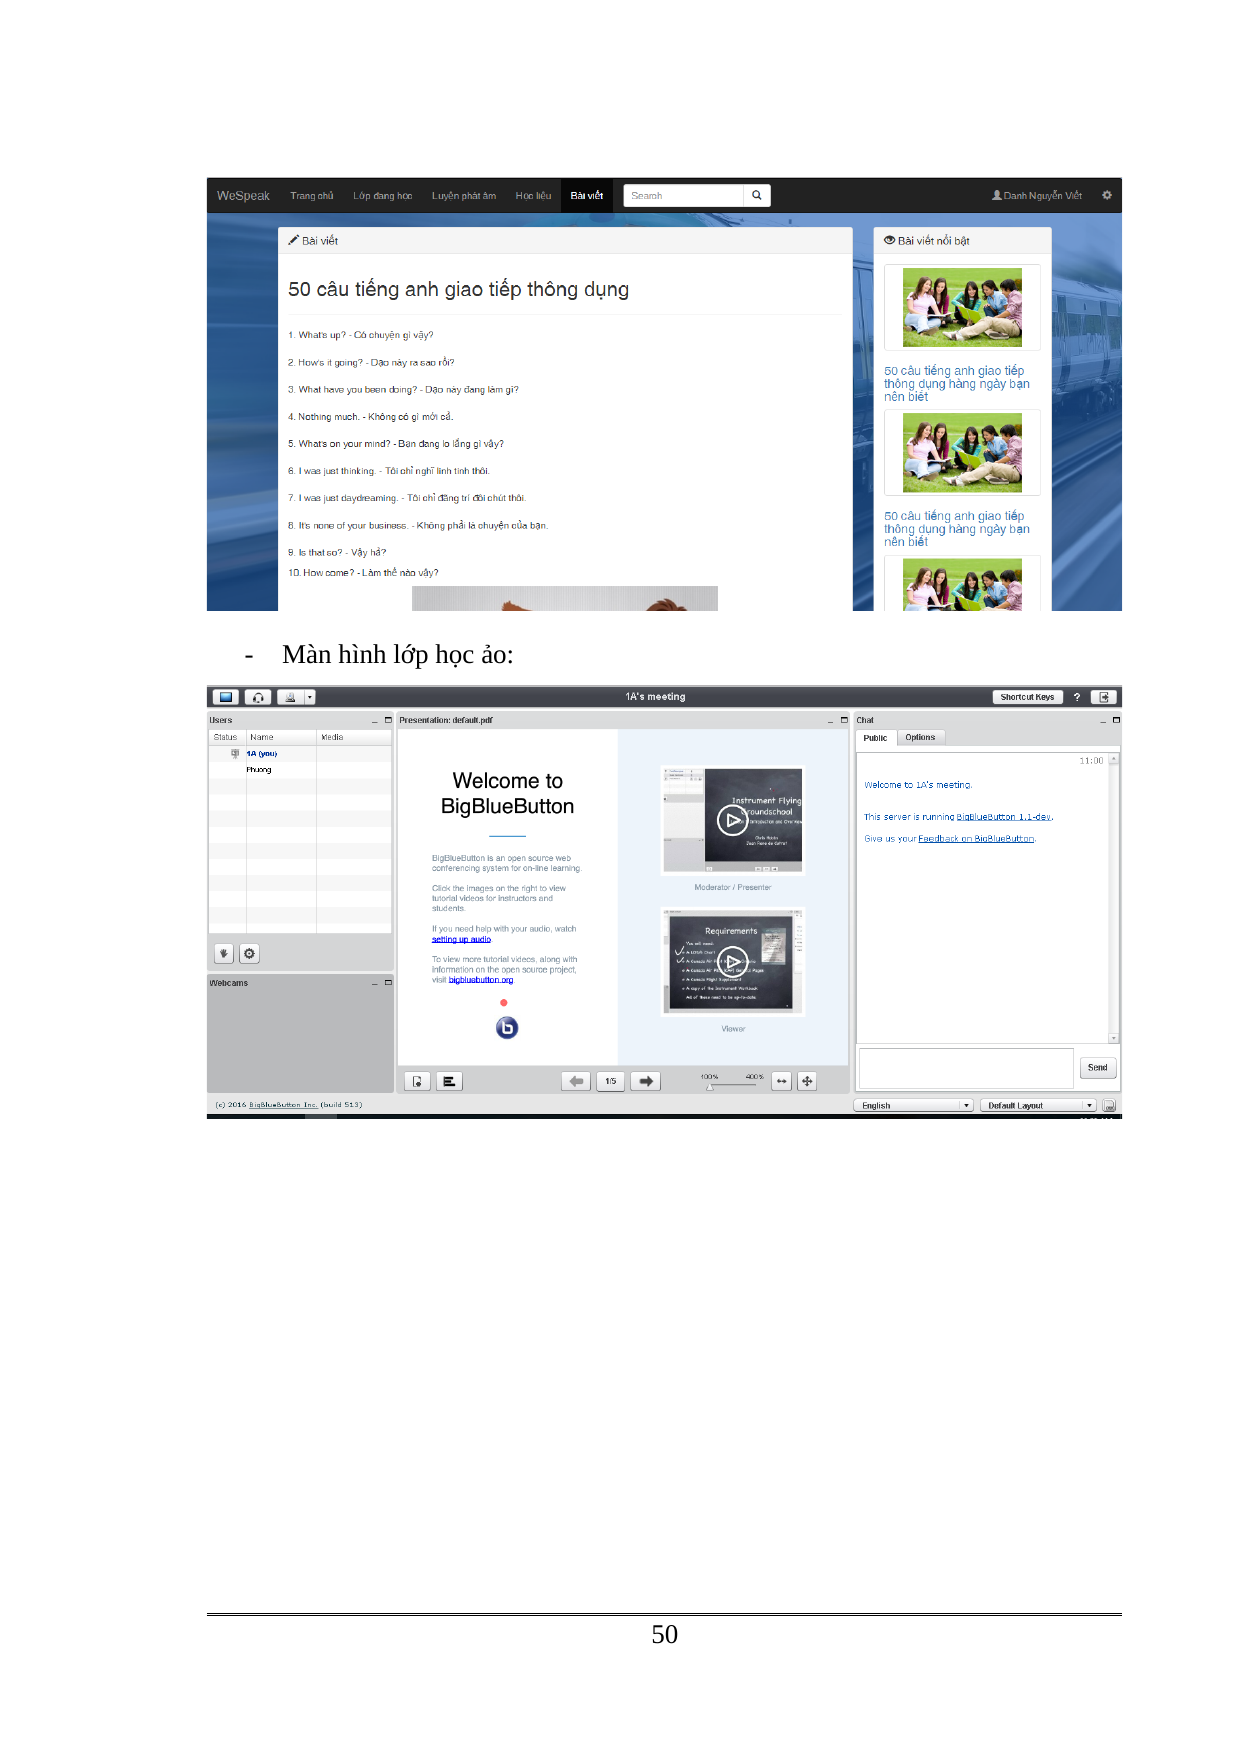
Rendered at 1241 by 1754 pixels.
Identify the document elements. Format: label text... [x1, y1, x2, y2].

list Màn hình lớp học ảo: [244, 638, 1122, 669]
picture [206, 177, 1123, 611]
picture [206, 685, 1123, 1119]
